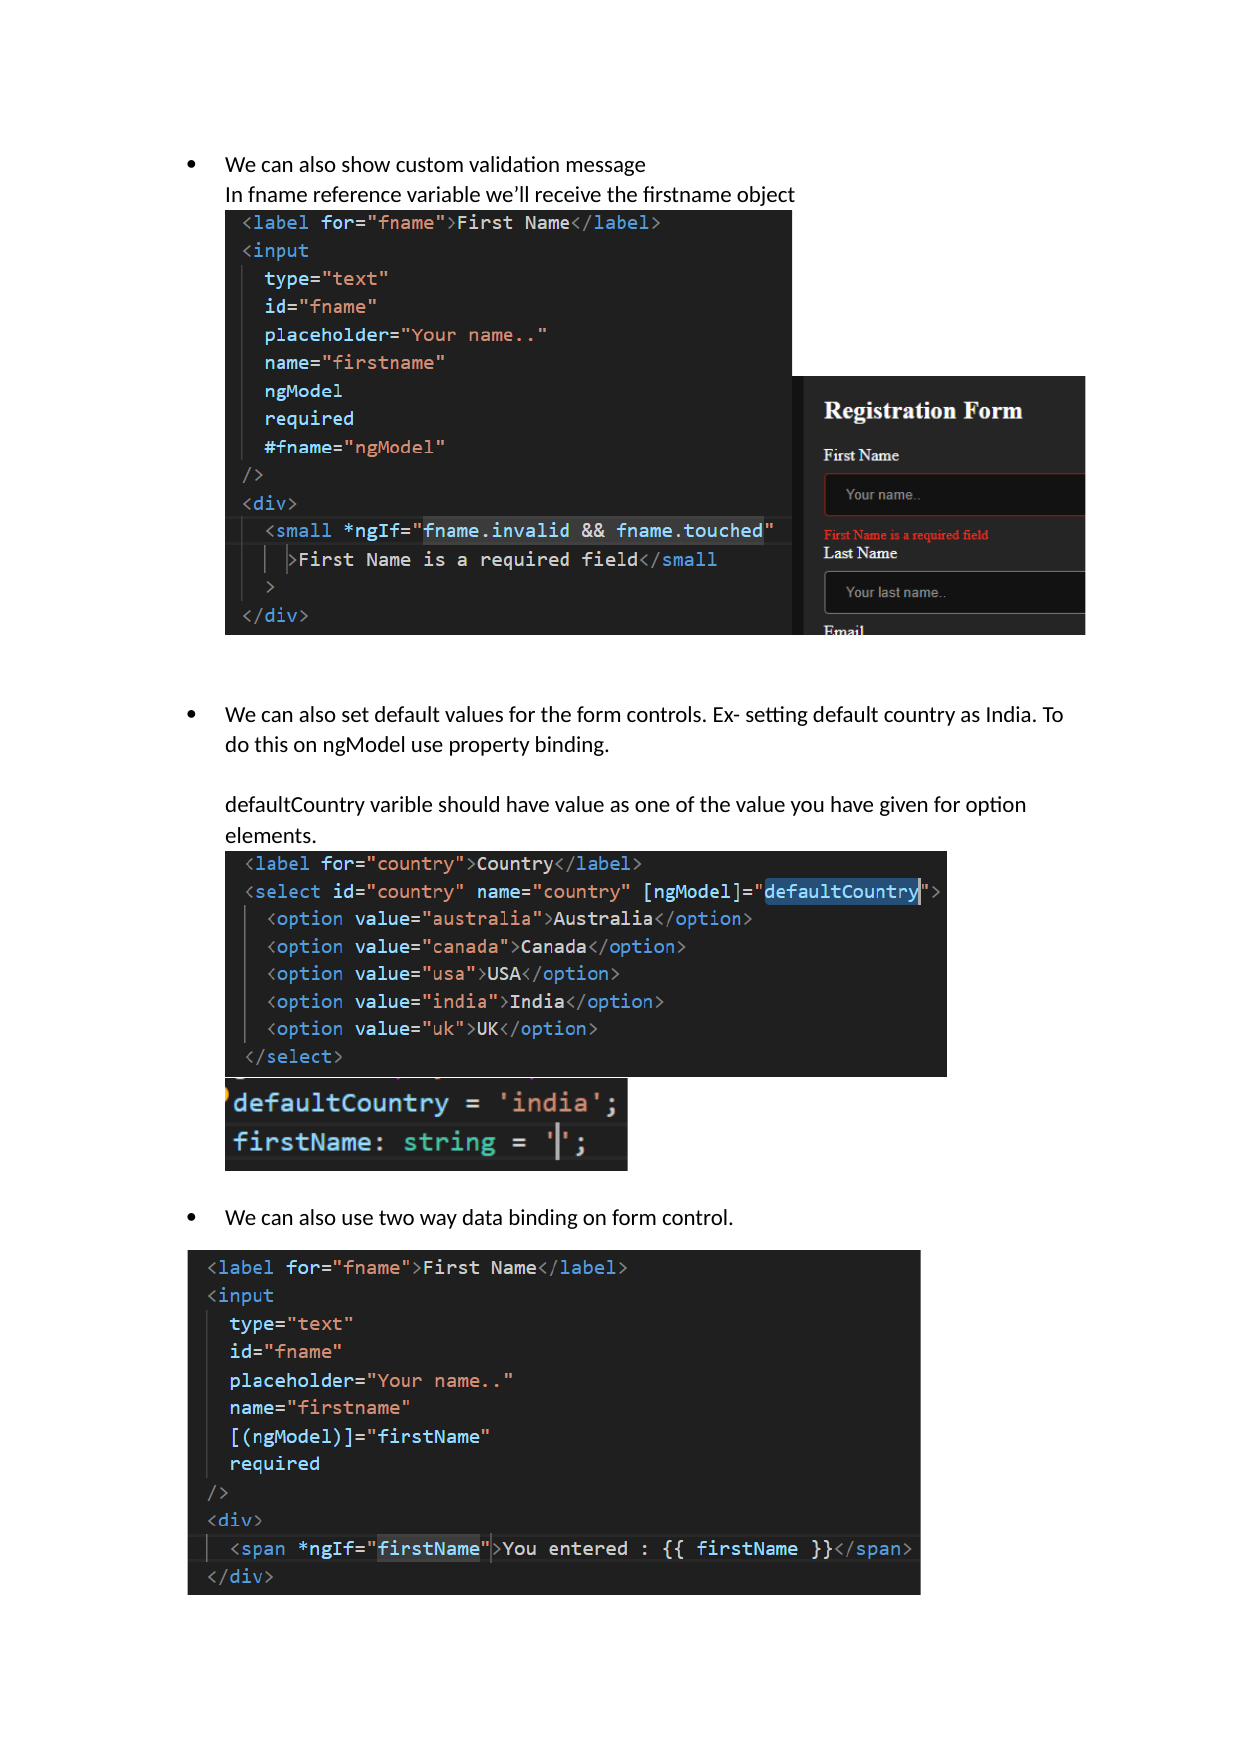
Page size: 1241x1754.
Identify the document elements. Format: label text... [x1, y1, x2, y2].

picture [225, 851, 947, 1077]
list In fname reference variable we’ll receive the firstname object [225, 180, 1090, 208]
list We can also show custom validation message [187, 150, 1090, 178]
picture [225, 1078, 628, 1171]
picture [225, 210, 1086, 635]
picture [187, 1250, 921, 1595]
list We can also set default values for the form controls. Ex- setting default country as India. To do this on ngModel use property binding. [187, 700, 1090, 758]
list We can also use two way data binding on form control. [187, 1203, 1090, 1231]
list defaultCountry varible should have value as one of the value you have given for option elements. [225, 791, 1090, 849]
